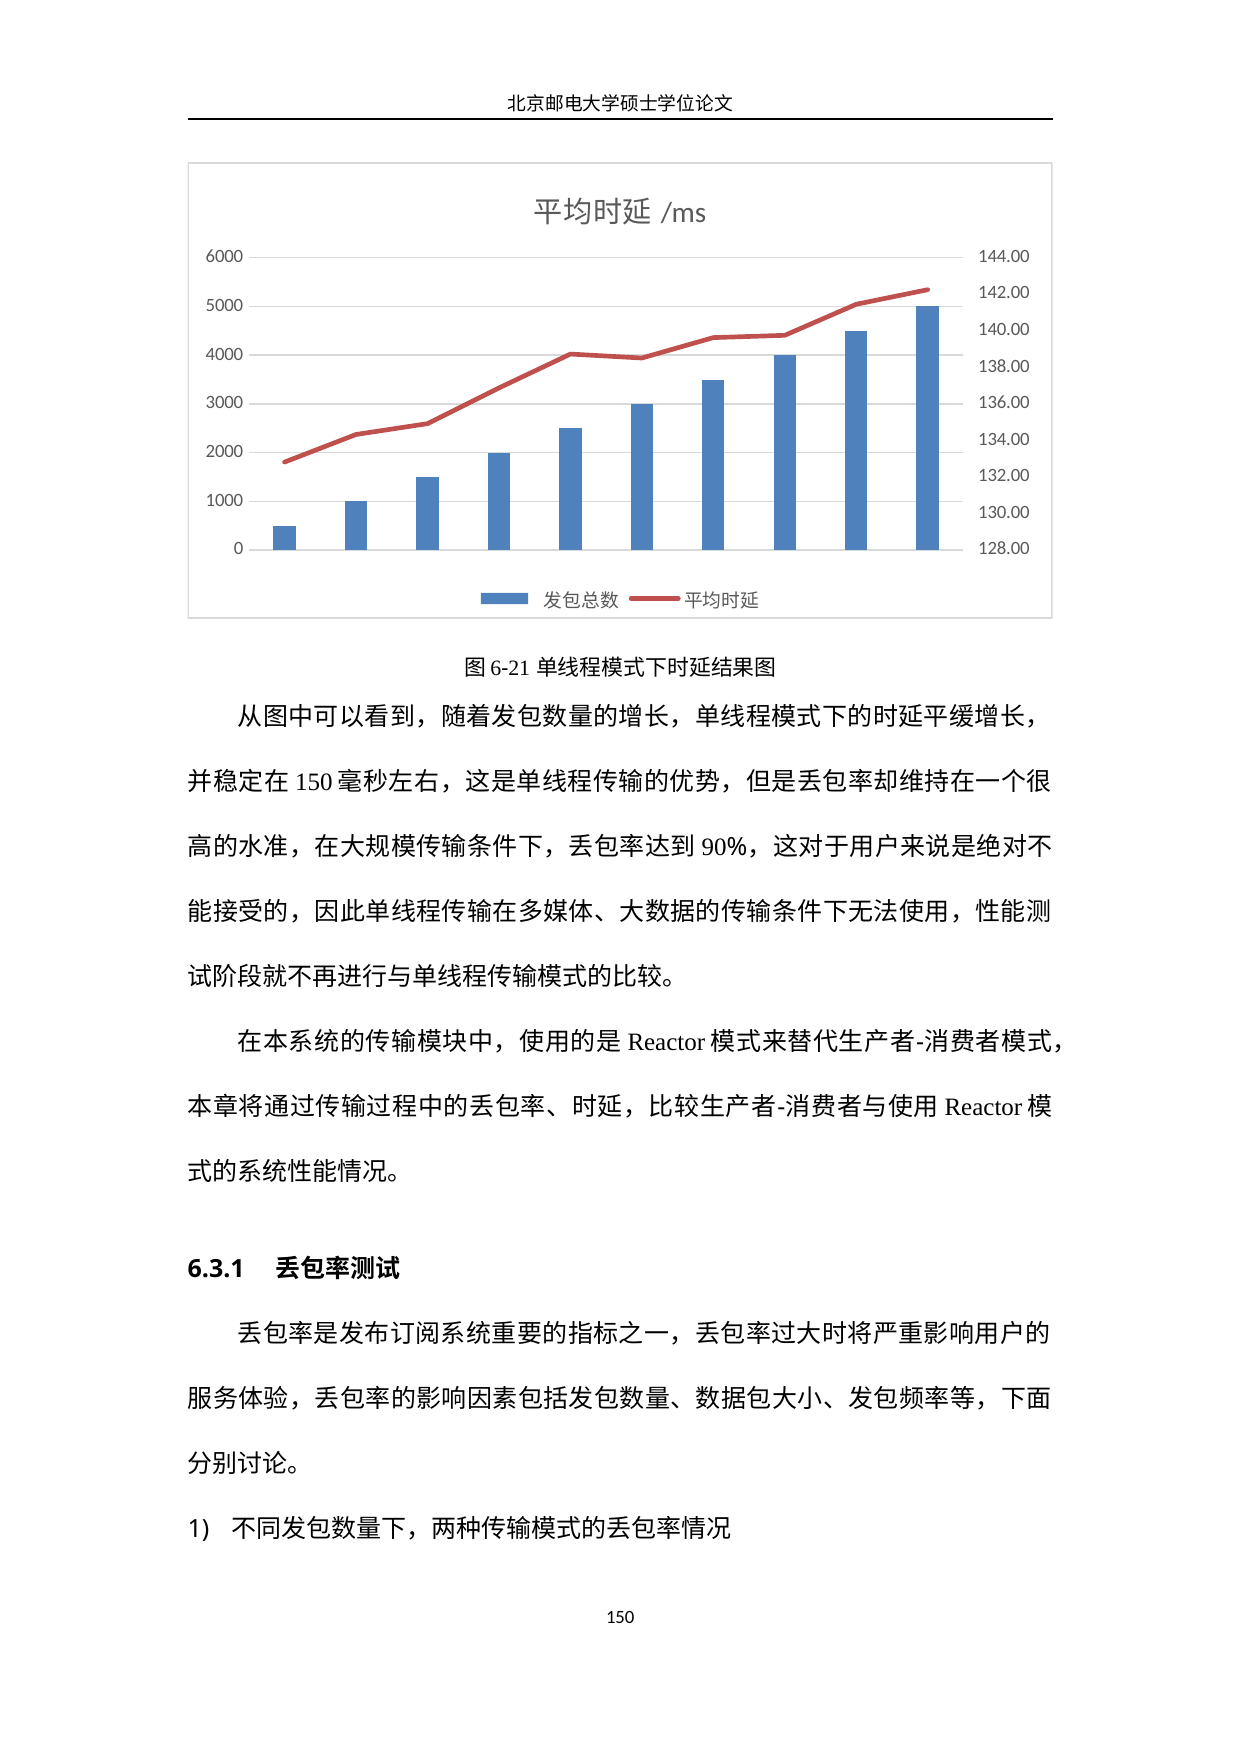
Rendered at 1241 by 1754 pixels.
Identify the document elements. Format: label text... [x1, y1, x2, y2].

list 丢包率测试 [187, 1234, 1053, 1299]
list 不同发包数量下，两种传输模式的丢包率情况 [187, 1494, 1053, 1559]
text 丢包率是发布订阅系统重要的指标之一，丢包率过大时将严重影响用户的服务体验，丢包率的影响因素包括发包数量、数据包大小、发包频率等，下面分别讨论。 [187, 1299, 1053, 1494]
text 从图中可以看到，随着发包数量的增长，单线程模式下的时延平缓增长，并稳定在150毫秒左右，这是单线程传输的优势，但是丢包率却维持在一个很高的水准，在大规模传输条件下，丢包率达到90%，这对于用户来说是绝对不能接受的，因此单线程传输在多媒体、大数据的传输条件下无法使用，性能测试阶段就不再进行与单线程传输模式的比较。 [187, 682, 1053, 1007]
text 在本系统的传输模块中，使用的是Reactor模式来替代生产者-消费者模式，本章将通过传输过程中的丢包率、时延，比较生产者-消费者与使用Reactor模式的系统性能情况。 [187, 1007, 1053, 1202]
text 图6-21 单线程模式下时延结果图 [187, 649, 1053, 682]
